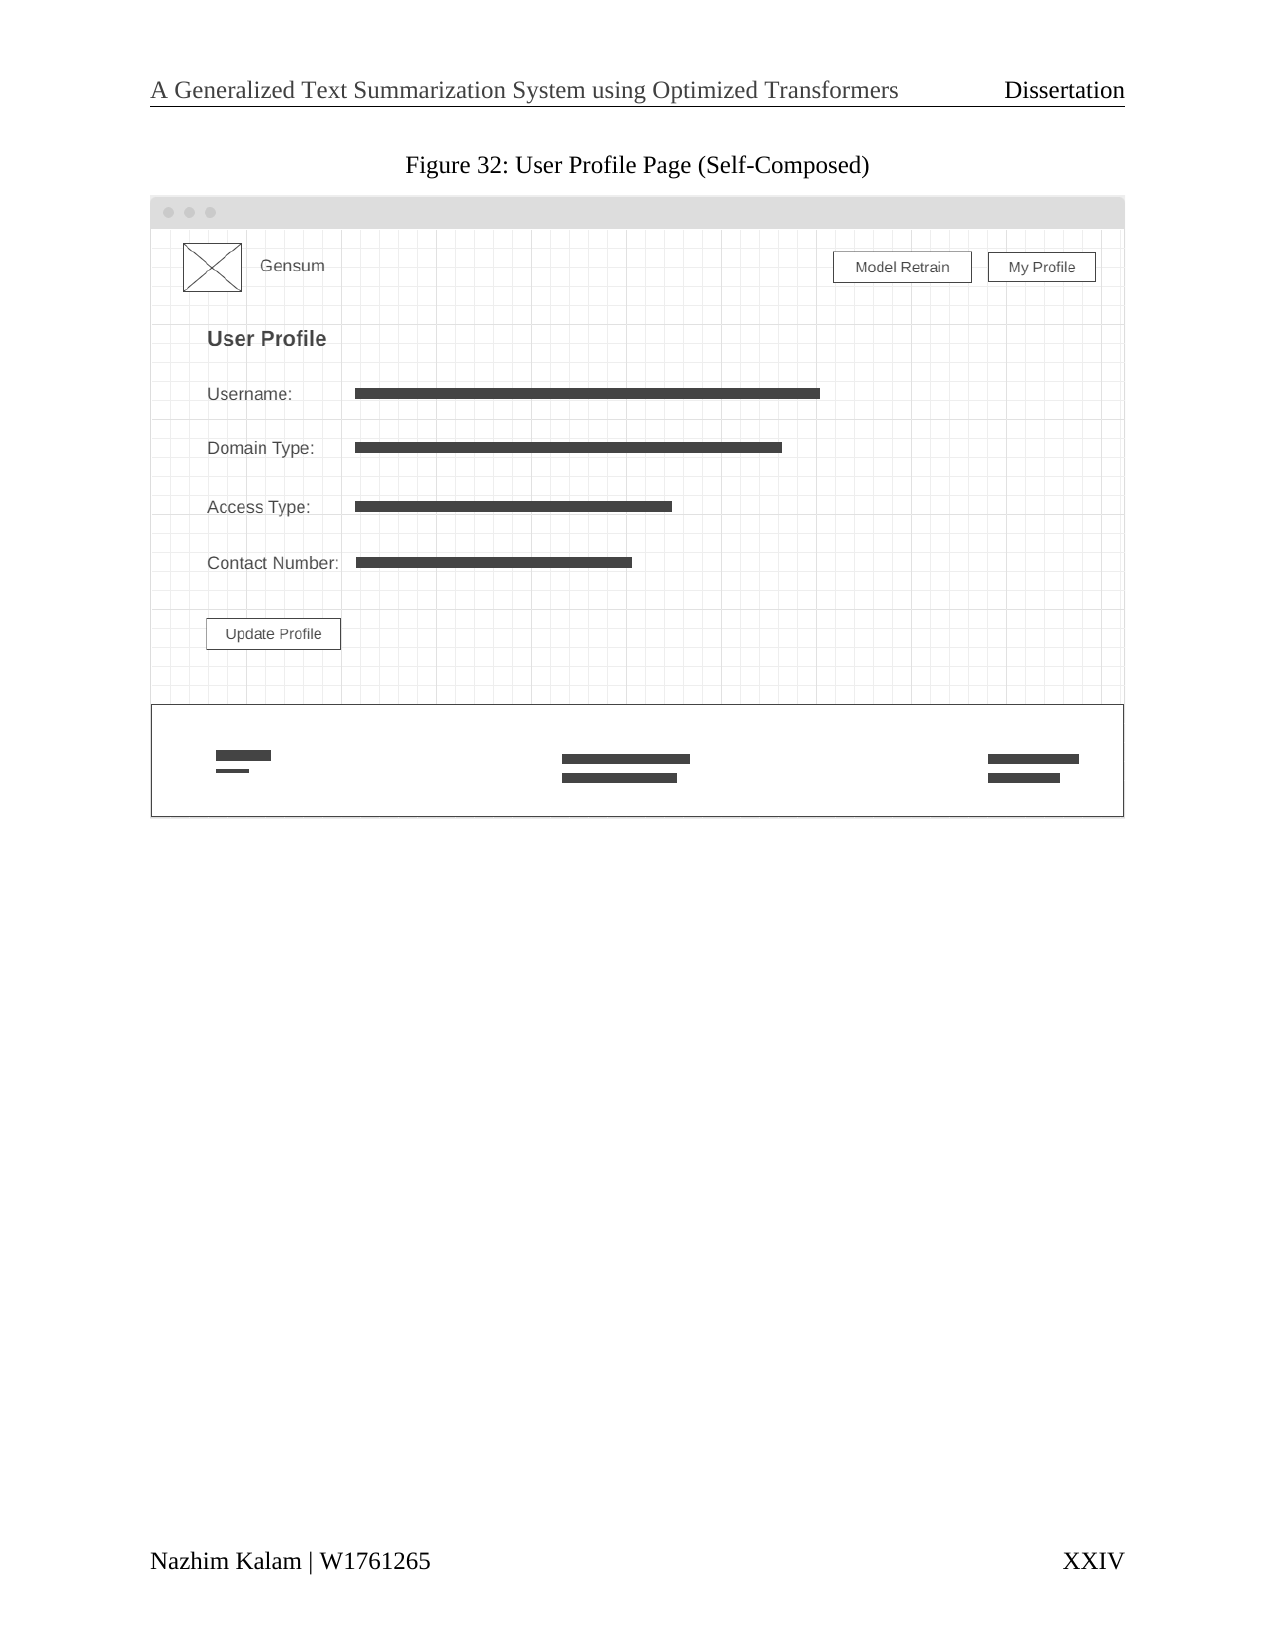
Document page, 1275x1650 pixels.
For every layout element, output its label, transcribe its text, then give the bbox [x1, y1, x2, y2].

picture [150, 195, 1125, 819]
text Figure 32: User Profile Page (Self-Composed) [150, 150, 1125, 179]
